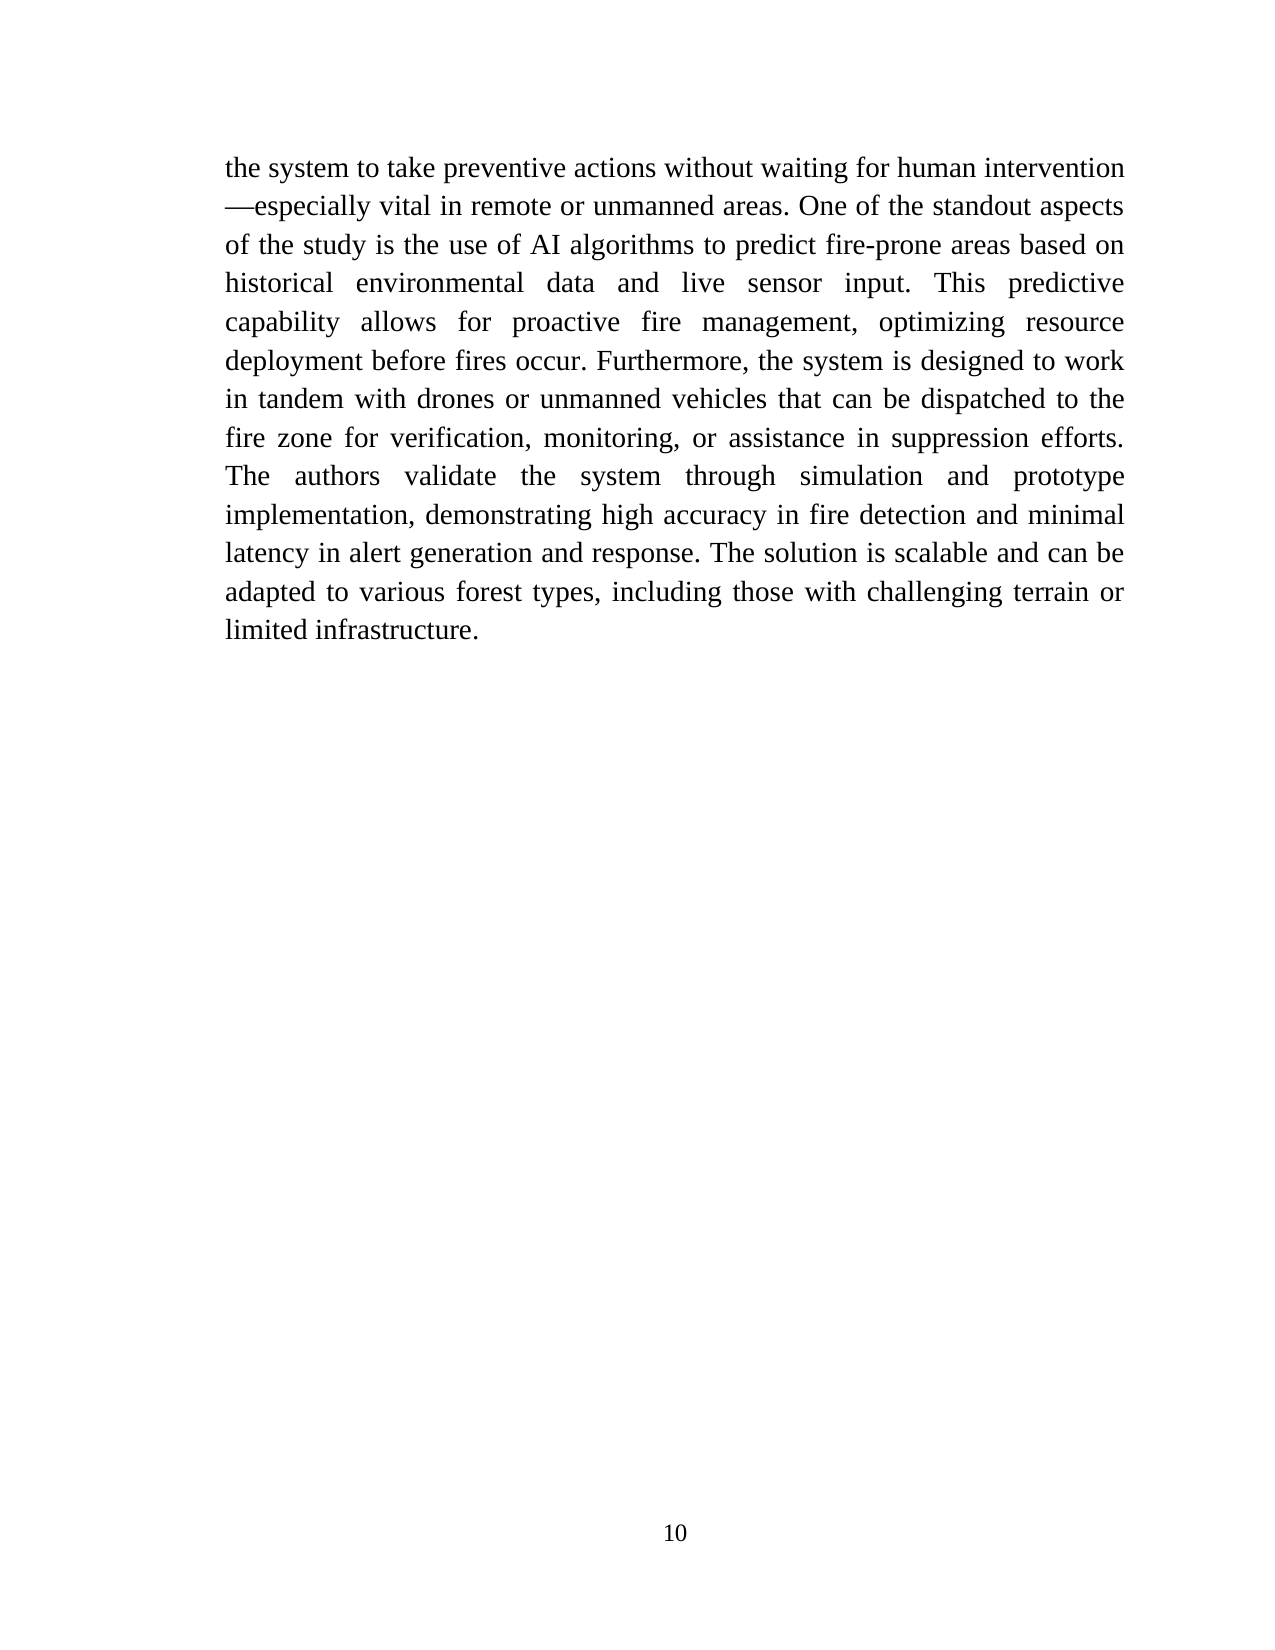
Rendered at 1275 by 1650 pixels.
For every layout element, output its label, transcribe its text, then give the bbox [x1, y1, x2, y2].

text the system to take preventive actions without waiting for human intervention—especially vital in remote or unmanned areas. One of the standout aspects of the study is the use of AI algorithms to predict fire-prone areas based on historical environmental data and live sensor input. This predictive capability allows for proactive fire management, optimizing resource deployment before fires occur. Furthermore, the system is designed to work in tandem with drones or unmanned vehicles that can be dispatched to the fire zone for verification, monitoring, or assistance in suppression efforts. The authors validate the system through simulation and prototype implementation, demonstrating high accuracy in fire detection and minimal latency in alert generation and response. The solution is scalable and can be adapted to various forest types, including those with challenging terrain or limited infrastructure. [225, 150, 1126, 646]
